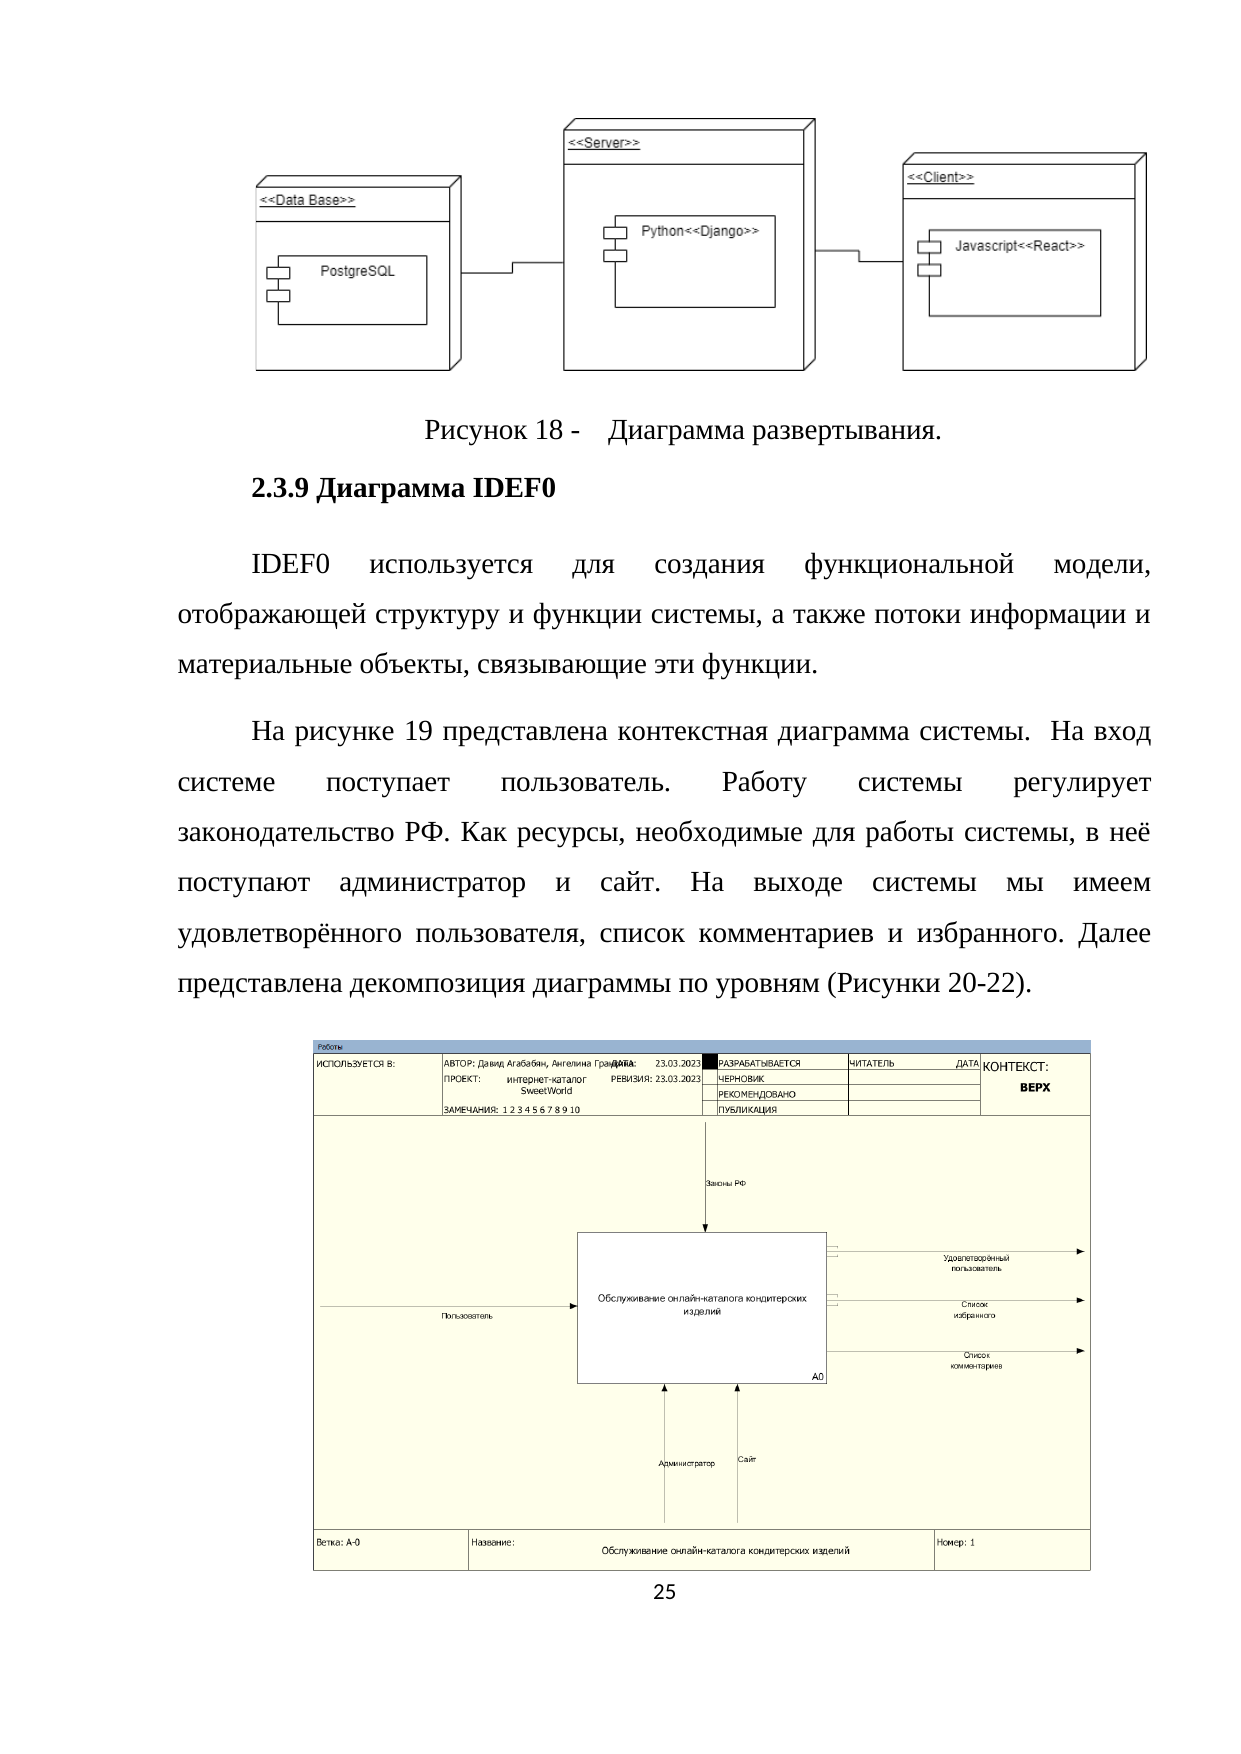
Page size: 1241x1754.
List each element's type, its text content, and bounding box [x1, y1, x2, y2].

text Диаграмма развертывания. [215, 412, 1152, 446]
picture [255, 118, 1147, 371]
text На рисунке 19 представлена контекстная диаграмма системы. На вход системе поступает пользователь. Работу системы регулирует законодательство РФ. Как ресурсы, необходимые для работы системы, в неё поступают администратор и сайт. На выходе системы мы имеем удовлетворённого пользователя, список комментариев и избранного. Далее представлена декомпозиция диаграммы по уровням (Рисунки 20-22). [177, 713, 1152, 999]
picture [312, 1040, 1091, 1571]
text Диаграмма IDEF0 [177, 471, 1152, 504]
text IDEF0 используется для создания функциональной модели, отображающей структуру и функции системы, а также потоки информации и материальные объекты, связывающие эти функции. [177, 546, 1152, 680]
